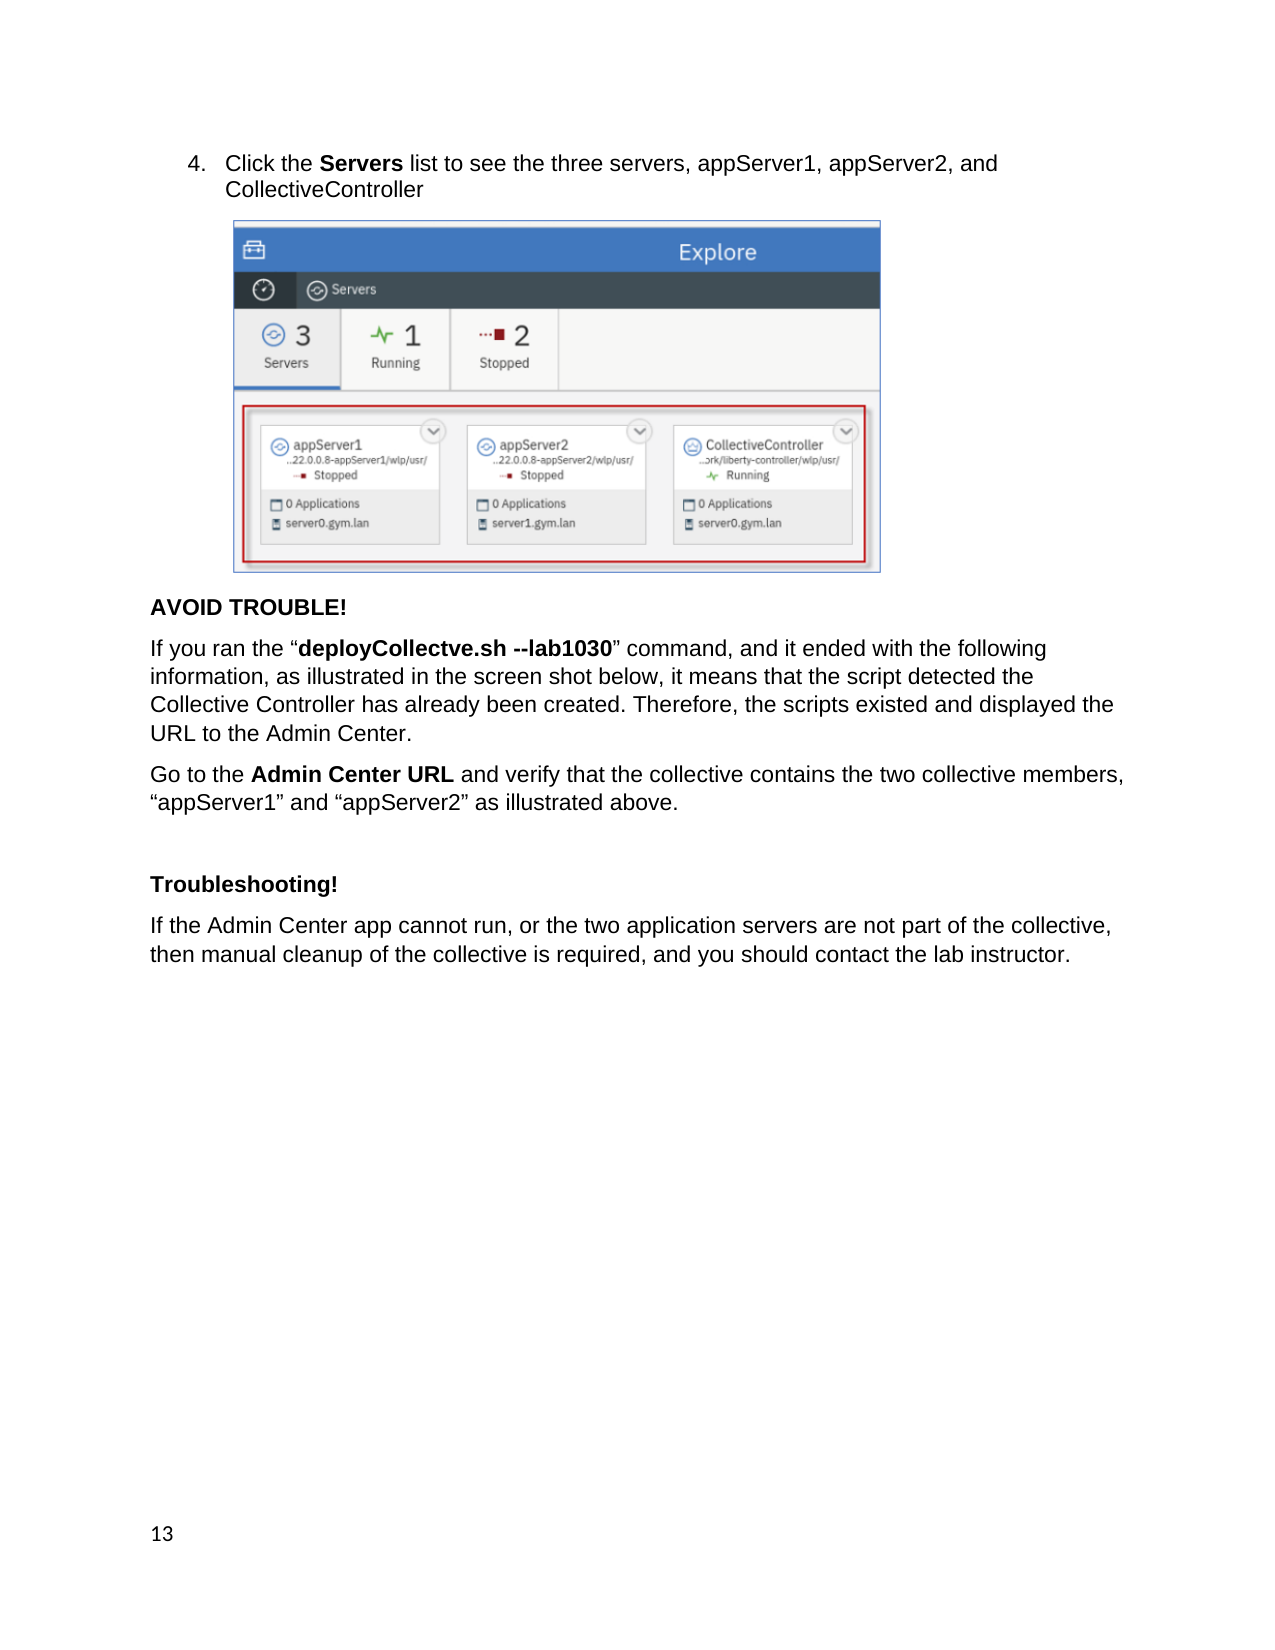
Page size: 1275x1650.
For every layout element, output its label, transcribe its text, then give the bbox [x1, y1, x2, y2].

text If the Admin Center app cannot run, or the two application servers are not part of the collective, then manual cleanup of the collective is required, and you should contact the lab instructor. [150, 912, 1125, 967]
list Click the Servers list to see the three servers, appServer1, appServer2, and CollectiveController [187, 150, 1125, 203]
text If you ran the “deployCollectve.sh --lab1030” command, and it ended with the following information, as illustrated in the screen shot below, it means that the script detected the Collective Controller has already been created. Therefore, the scripts existed and displayed the URL to the Admin Center. [150, 634, 1125, 746]
text Troubleshooting! [150, 871, 1125, 897]
picture [225, 215, 888, 579]
text Go to the Admin Center URL and verify that the collective contains the two collective members, “appServer1” and “appServer2” as illustrated above. [150, 761, 1125, 816]
text AVOID TROUBLE! [150, 594, 1125, 620]
